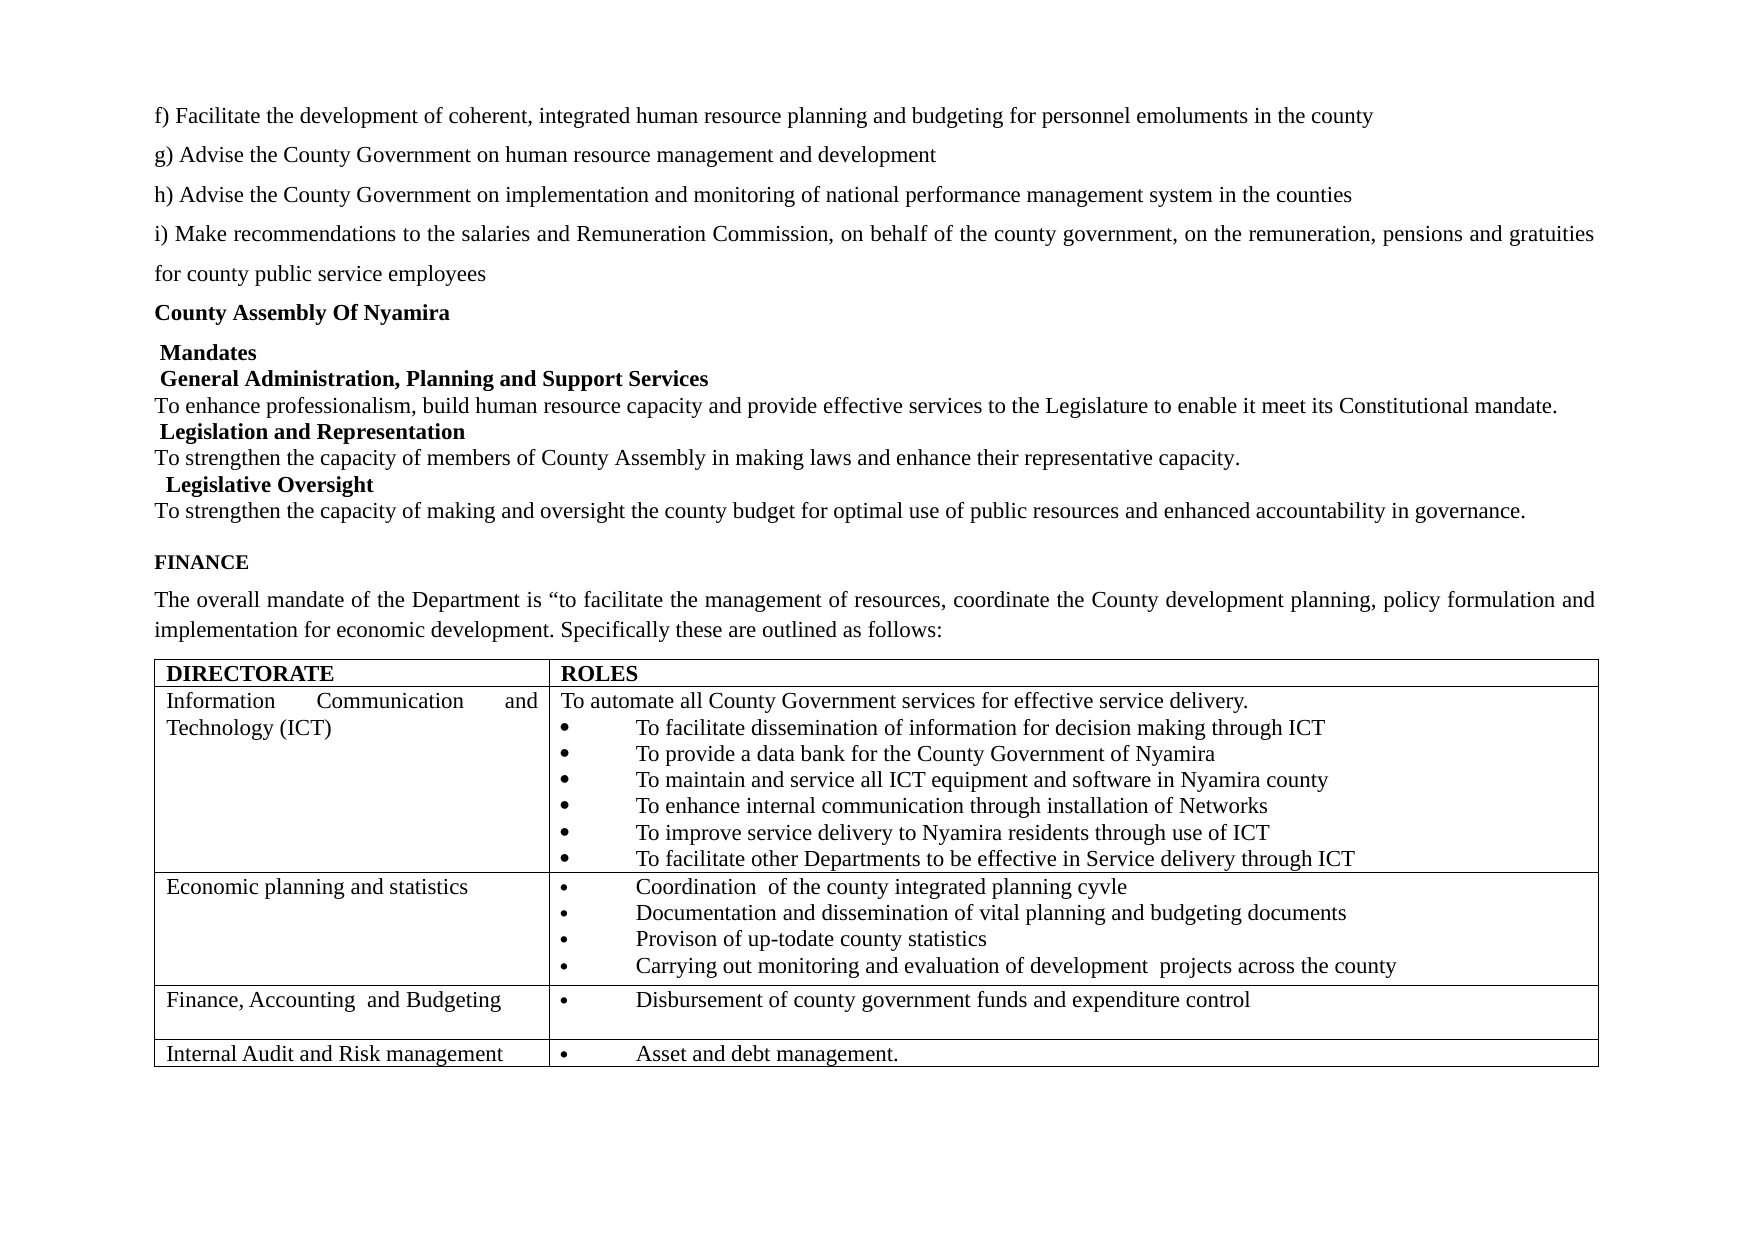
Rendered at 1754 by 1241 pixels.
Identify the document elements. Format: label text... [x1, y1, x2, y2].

text Mandates [154, 339, 1598, 365]
table_cell Coordination of the county integrated planning cyvle Documentation and dissemination of vital planning and budgeting documents Provison of up-todate county statistics Carrying out monitoring and evaluation of development projects across the county [550, 873, 1598, 985]
table_cell Disbursement of county government funds and expenditure control [550, 986, 1598, 1039]
text County Assembly Of Nyamira [154, 299, 1598, 326]
text f) Facilitate the development of coherent, integrated human resource planning and budgeting for personnel emoluments in the county [154, 102, 1598, 128]
text General Administration, Planning and Support Services [154, 365, 1598, 392]
table_header ROLES [550, 660, 1598, 686]
text To enhance professionalism, build human resource capacity and provide effective services to the Legislature to enable it meet its Constitutional mandate. [154, 392, 1598, 418]
table_cell To automate all County Government services for effective service delivery. To facilitate dissemination of information for decision making through ICT To provide a data bank for the County Government of Nyamira To maintain and service all ICT equipment and software in Nyamira county To enhance internal communication through installation of Networks To improve service delivery to Nyamira residents through use of ICT To facilitate other Departments to be effective in Service delivery through ICT [550, 687, 1598, 872]
text The overall mandate of the Department is “to facilitate the management of resources, coordinate the County development planning, policy formulation and implementation for economic development. Specifically these are outlined as follows: [154, 586, 1598, 642]
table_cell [550, 1040, 1598, 1066]
table_header DIRECTORATE [155, 660, 549, 686]
text FINANCE [154, 550, 1598, 574]
text i) Make recommendations to the salaries and Remuneration Commission, on behalf of the county government, on the remuneration, pensions and gratuities for county public service employees [154, 221, 1598, 286]
text To strengthen the capacity of members of County Assembly in making laws and enhance their representative capacity. [154, 444, 1598, 471]
text g) Advise the County Government on human resource management and development [154, 142, 1598, 168]
table_cell Economic planning and statistics [155, 873, 549, 985]
text h) Advise the County Government on implementation and monitoring of national performance management system in the counties [154, 181, 1598, 207]
text To strengthen the capacity of making and oversight the county budget for optimal use of public resources and enhanced accountability in governance. [154, 497, 1598, 523]
text Legislative Oversight [154, 471, 1598, 497]
text Legislation and Representation [154, 418, 1598, 444]
table_cell Information Communication and Technology (ICT) [155, 687, 549, 872]
table_cell Finance, Accounting and Budgeting [155, 986, 549, 1039]
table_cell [155, 1040, 549, 1066]
